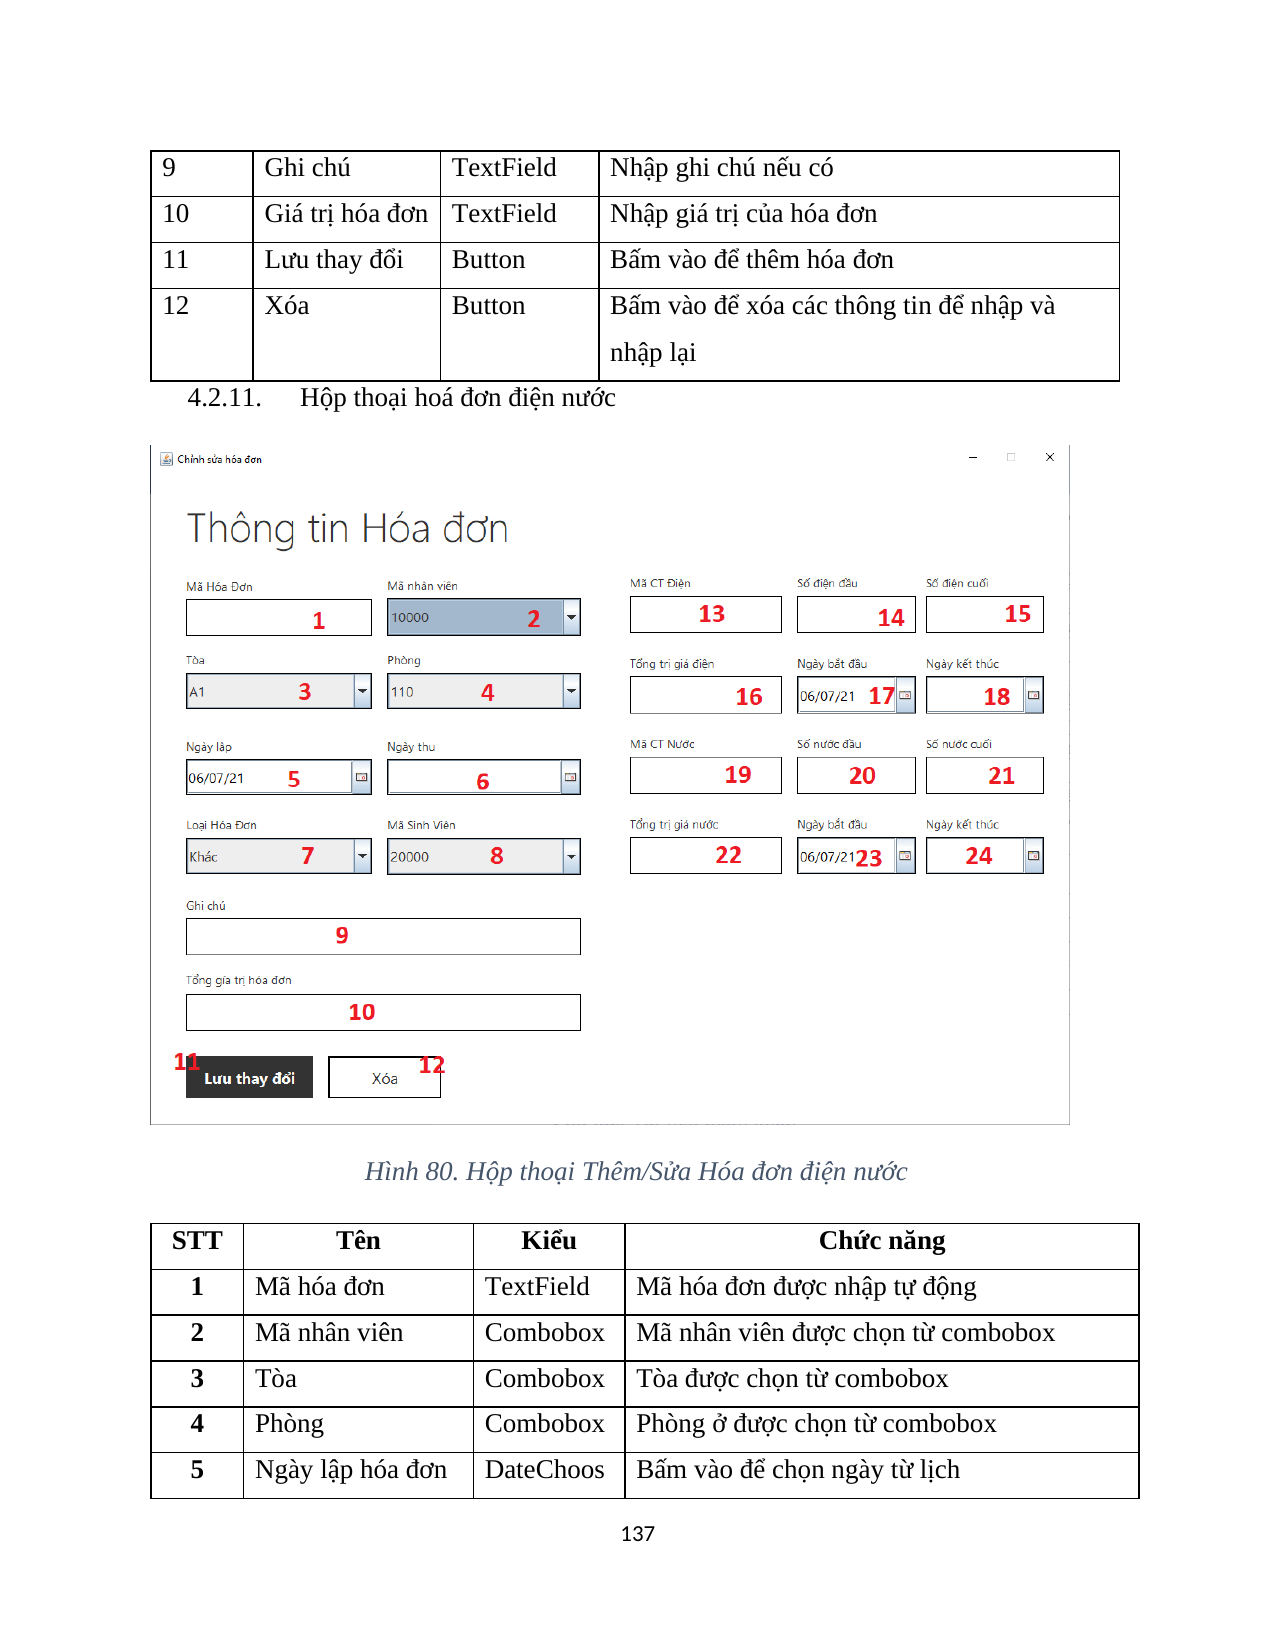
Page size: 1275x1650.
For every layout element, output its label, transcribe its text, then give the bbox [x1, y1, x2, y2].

table_header Chức năng [626, 1224, 1138, 1268]
table_cell Bấm vào để xóa các thông tin để nhập và nhập lại [600, 289, 1119, 380]
table_cell DateChooser [474, 1453, 624, 1498]
table_cell Mã nhân viên [244, 1316, 473, 1360]
table_cell Combobox [474, 1362, 624, 1406]
table_cell 3 [152, 1362, 243, 1406]
table_cell Tòa [244, 1362, 473, 1406]
table_cell Button [441, 289, 598, 380]
table_cell 10 [152, 197, 252, 242]
table_cell Combobox [474, 1408, 624, 1452]
table_cell Nhập ghi chú nếu có [600, 152, 1119, 196]
table_cell Combobox [474, 1316, 624, 1360]
table_cell 2 [152, 1316, 243, 1360]
table_header Tên [244, 1224, 473, 1268]
text Hình 80. Hộp thoại Thêm/Sửa Hóa đơn điện nước [150, 1155, 1125, 1186]
table_cell Giá trị hóa đơn [254, 197, 440, 242]
table_cell Phòng ở được chọn từ combobox [626, 1408, 1138, 1452]
table_cell Mã hóa đơn [244, 1270, 473, 1314]
table_cell Nhập giá trị của hóa đơn [600, 197, 1119, 242]
table_cell TextField [441, 152, 598, 196]
table_cell Phòng [244, 1408, 473, 1452]
table_cell 5 [152, 1453, 243, 1498]
table_cell Xóa [254, 289, 440, 380]
table_cell TextField [441, 197, 598, 242]
table_cell 11 [152, 243, 252, 287]
table_cell Mã nhân viên được chọn từ combobox [626, 1316, 1138, 1360]
table_cell Mã hóa đơn được nhập tự động [626, 1270, 1138, 1314]
table_cell Ghi chú [254, 152, 440, 196]
table_cell Bấm vào để thêm hóa đơn [600, 243, 1119, 287]
table_cell Lưu thay đổi [254, 243, 440, 287]
table_cell Ngày lập hóa đơn [244, 1453, 473, 1498]
table_cell Tòa được chọn từ combobox [626, 1362, 1138, 1406]
table_cell TextField [474, 1270, 624, 1314]
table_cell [626, 1453, 1138, 1498]
picture [150, 445, 1124, 1125]
table_cell 4 [152, 1408, 243, 1452]
table_header STT [152, 1224, 243, 1268]
table_cell 1 [152, 1270, 243, 1314]
table_header Kiểu [474, 1224, 624, 1268]
table_cell Button [441, 243, 598, 287]
table_cell 9 [152, 152, 252, 196]
list Hộp thoại hoá đơn điện nước [187, 382, 1125, 413]
table_cell 12 [152, 289, 252, 380]
